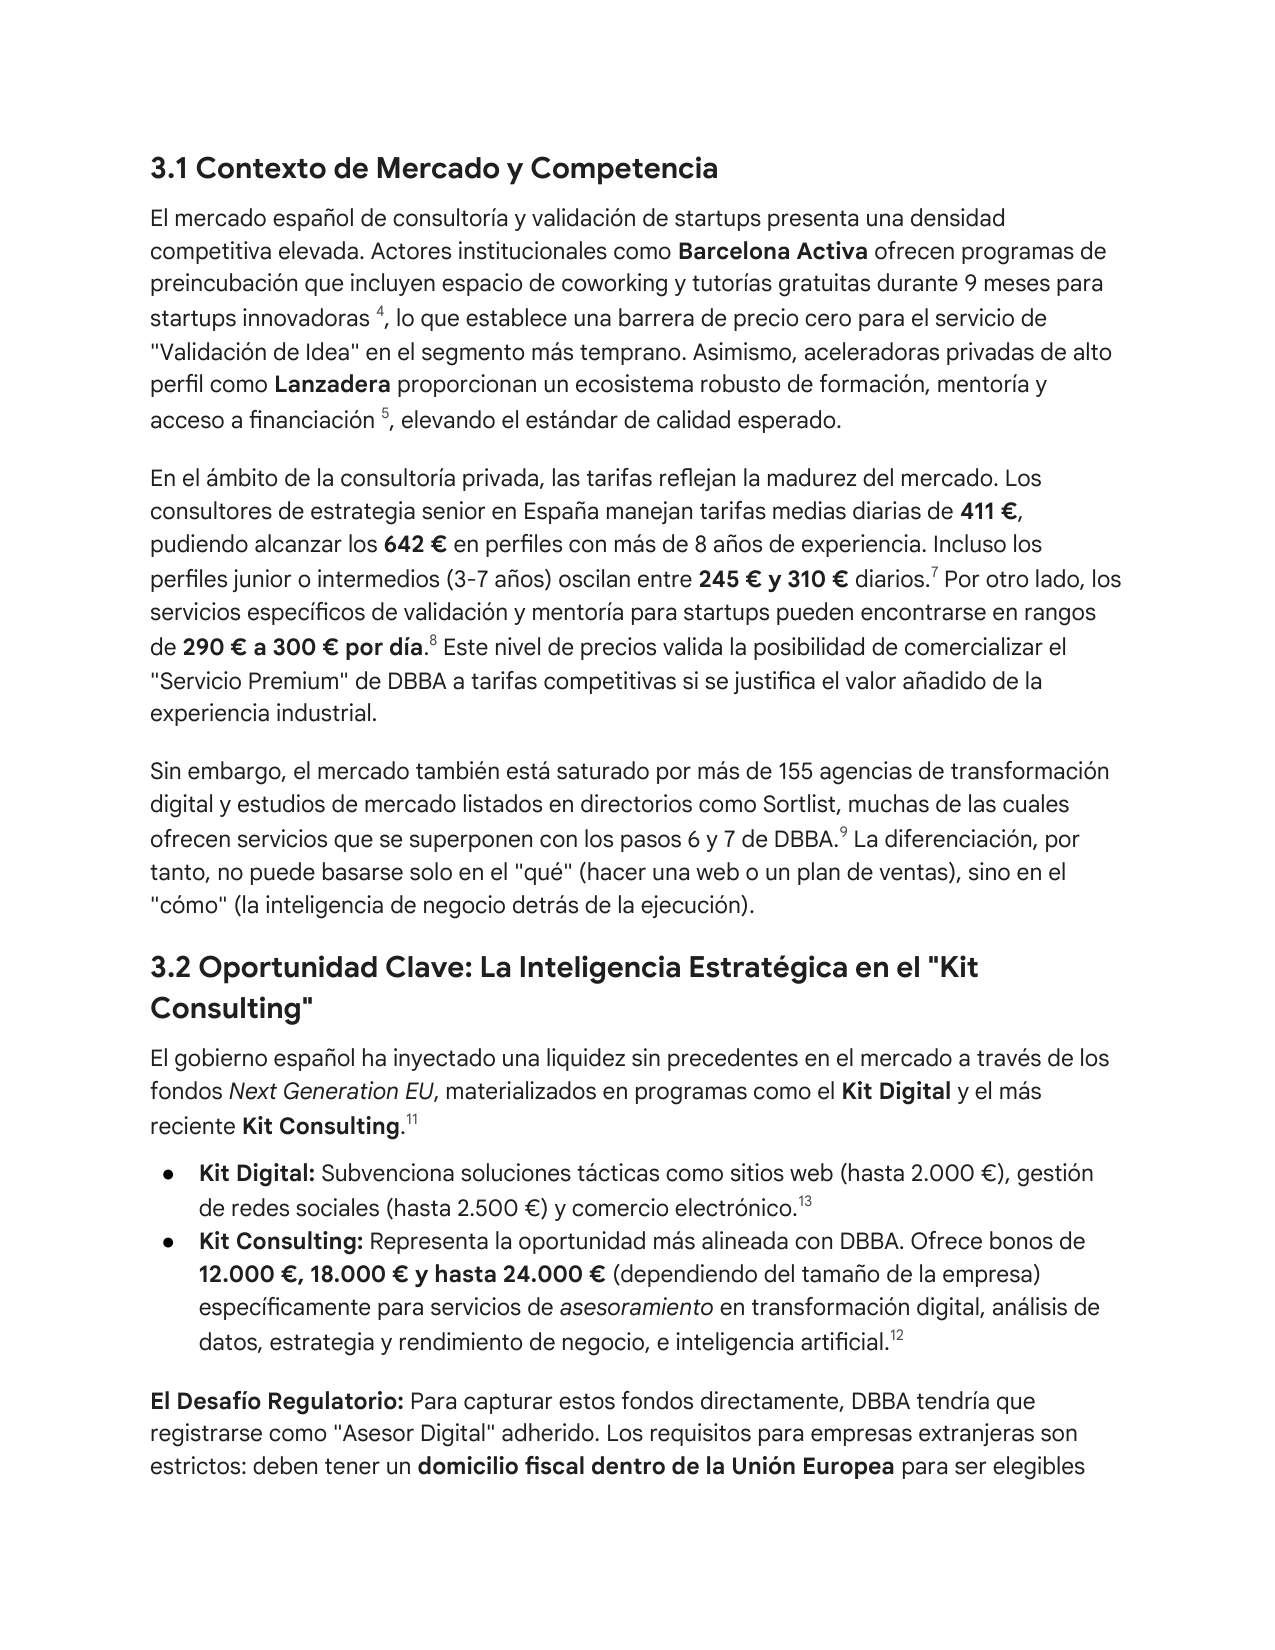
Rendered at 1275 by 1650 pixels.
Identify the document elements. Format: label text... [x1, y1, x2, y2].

subtitle 3.2 Oportunidad Clave: La Inteligencia Estratégica en el "Kit Consulting" [150, 949, 1125, 1027]
list Kit Consulting: Representa la oportunidad más alineada con DBBA. Ofrece bonos de 12.000 €, 18.000 € y hasta 24.000 € (dependiendo del tamaño de la empresa) específicamente para servicios de asesoramiento en transformación digital, análisis de datos, estrategia y rendimiento de negocio, e inteligencia artificial.12 [161, 1228, 1125, 1357]
text El mercado español de consultoría y validación de startups presenta una densidad competitiva elevada. Actores institucionales como Barcelona Activa ofrecen programas de preincubación que incluyen espacio de coworking y tutorías gratuitas durante 9 meses para startups innovadoras 4, lo que establece una barrera de precio cero para el servicio de "Validación de Idea" en el segmento más temprano. Asimismo, aceleradoras privadas de alto perfil como Lanzadera proporcionan un ecosistema robusto de formación, mentoría y acceso a financiación 5, elevando el estándar de calidad esperado. [150, 204, 1125, 435]
text Sin embargo, el mercado también está saturado por más de 155 agencias de transformación digital y estudios de mercado listados en directorios como Sortlist, muchas de las cuales ofrecen servicios que se superponen con los pasos 6 y 7 de DBBA.9 La diferenciación, por tanto, no puede basarse solo en el "qué" (hacer una web o un plan de ventas), sino en el "cómo" (la inteligencia de negocio detrás de la ejecución). [150, 757, 1125, 920]
text En el ámbito de la consultoría privada, las tarifas reflejan la madurez del mercado. Los consultores de estrategia senior en España manejan tarifas medias diarias de 411 €, pudiendo alcanzar los 642 € en perfiles con más de 8 años de experiencia. Incluso los perfiles junior o intermedios (3-7 años) oscilan entre 245 € y 310 € diarios.7 Por otro lado, los servicios específicos de validación y mentoría para startups pueden encontrarse en rangos de 290 € a 300 € por día.8 Este nivel de precios valida la posibilidad de comercializar el "Servicio Premium" de DBBA a tarifas competitivas si se justifica el valor añadido de la experiencia industrial. [150, 464, 1125, 728]
text El gobierno español ha inyectado una liquidez sin precedentes en el mercado a través de los fondos Next Generation EU, materializados en programas como el Kit Digital y el más reciente Kit Consulting.11 [150, 1045, 1125, 1142]
subtitle 3.1 Contexto de Mercado y Competencia [150, 150, 1125, 187]
list Kit Digital: Subvenciona soluciones tácticas como sitios web (hasta 2.000 €), gestión de redes sociales (hasta 2.500 €) y comercio electrónico.13 [161, 1159, 1125, 1223]
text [150, 1387, 1125, 1481]
